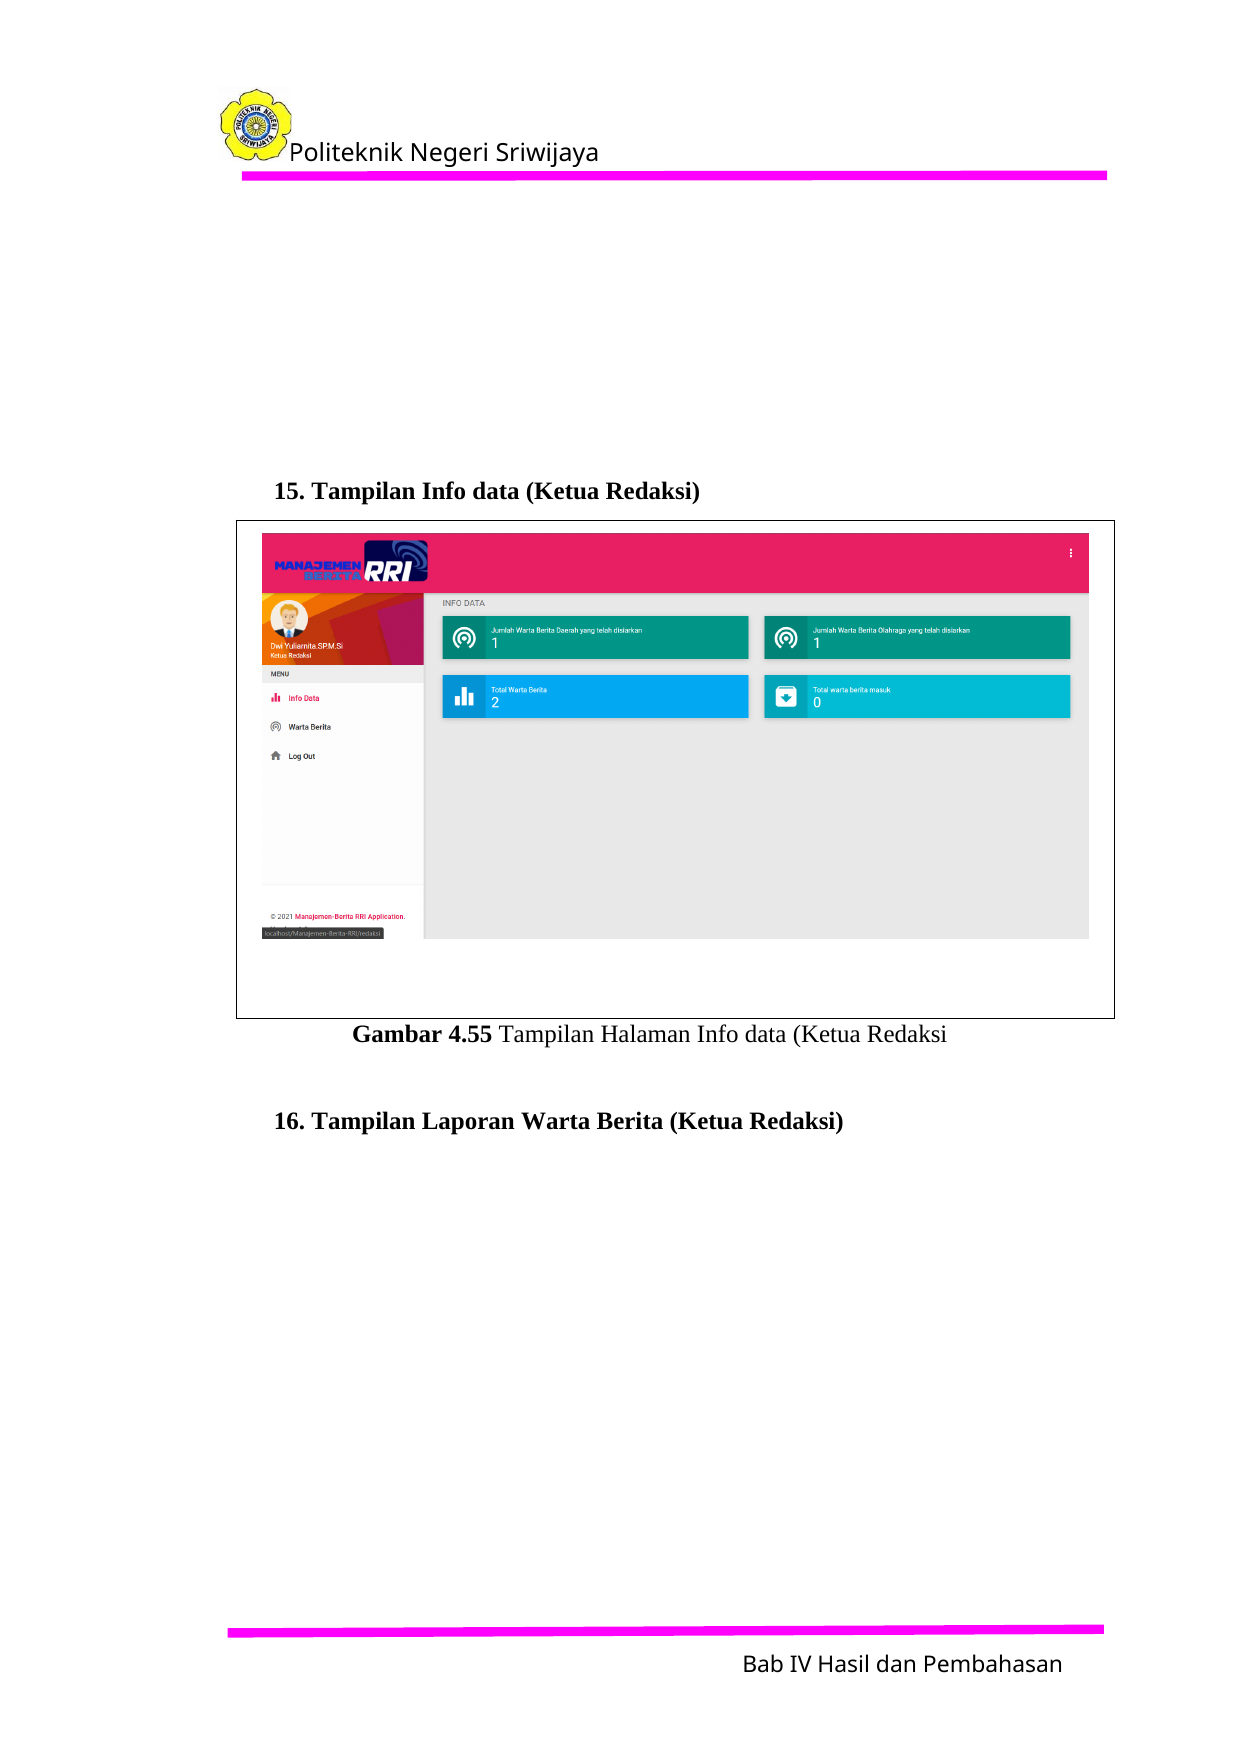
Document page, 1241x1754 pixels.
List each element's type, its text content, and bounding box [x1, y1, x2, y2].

text Gambar 4.55 Tampilan Halaman Info data (Ketua Redaksi [236, 1019, 1063, 1048]
list Tampilan Laporan Warta Berita (Ketua Redaksi) [274, 1106, 1063, 1134]
table_header [237, 521, 1114, 1018]
picture [216, 87, 292, 159]
list Tampilan Info data (Ketua Redaksi) [274, 476, 1063, 505]
picture [262, 533, 1089, 939]
